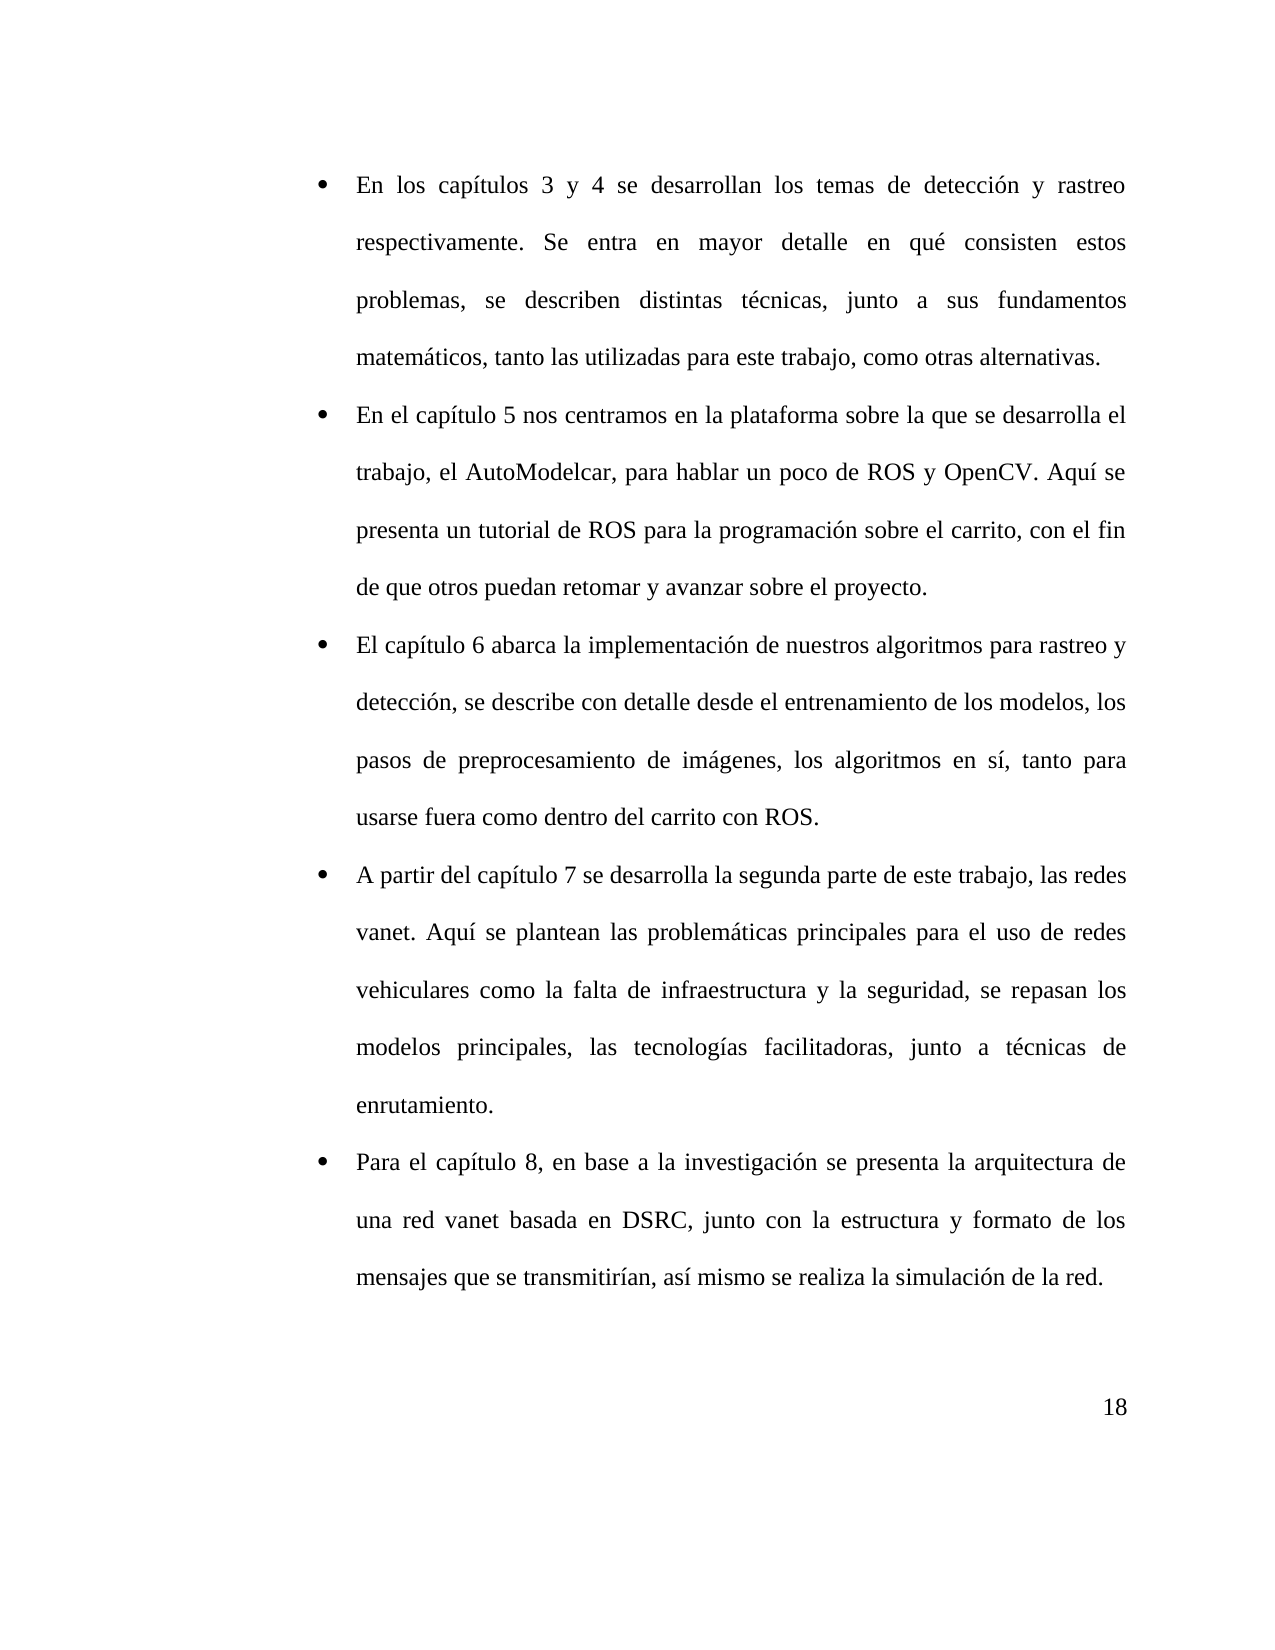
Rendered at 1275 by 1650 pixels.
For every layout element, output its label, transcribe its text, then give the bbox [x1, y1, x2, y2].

list A partir del capítulo 7 se desarrolla la segunda parte de este trabajo, las redes vanet. Aquí se plantean las problemáticas principales para el uso de redes vehiculares como la falta de infraestructura y la seguridad, se repasan los modelos principales, las tecnologías facilitadoras, junto a técnicas de enrutamiento. [318, 860, 1127, 1119]
list El capítulo 6 abarca la implementación de nuestros algoritmos para rastreo y detección, se describe con detalle desde el entrenamiento de los modelos, los pasos de preprocesamiento de imágenes, los algoritmos en sí, tanto para usarse fuera como dentro del carrito con ROS. [318, 630, 1127, 831]
list En el capítulo 5 nos centramos en la plataforma sobre la que se desarrolla el trabajo, el AutoModelcar, para hablar un poco de ROS y OpenCV. Aquí se presenta un tutorial de ROS para la programación sobre el carrito, con el fin de que otros puedan retomar y avanzar sobre el proyecto. [318, 400, 1127, 601]
list Para el capítulo 8, en base a la investigación se presenta la arquitectura de una red vanet basada en DSRC, junto con la estructura y formato de los mensajes que se transmitirían, así mismo se realiza la simulación de la red. [318, 1147, 1127, 1291]
list En los capítulos 3 y 4 se desarrollan los temas de detección y rastreo respectivamente. Se entra en mayor detalle en qué consisten estos problemas, se describen distintas técnicas, junto a sus fundamentos matemáticos, tanto las utilizadas para este trabajo, como otras alternativas. [318, 170, 1127, 371]
